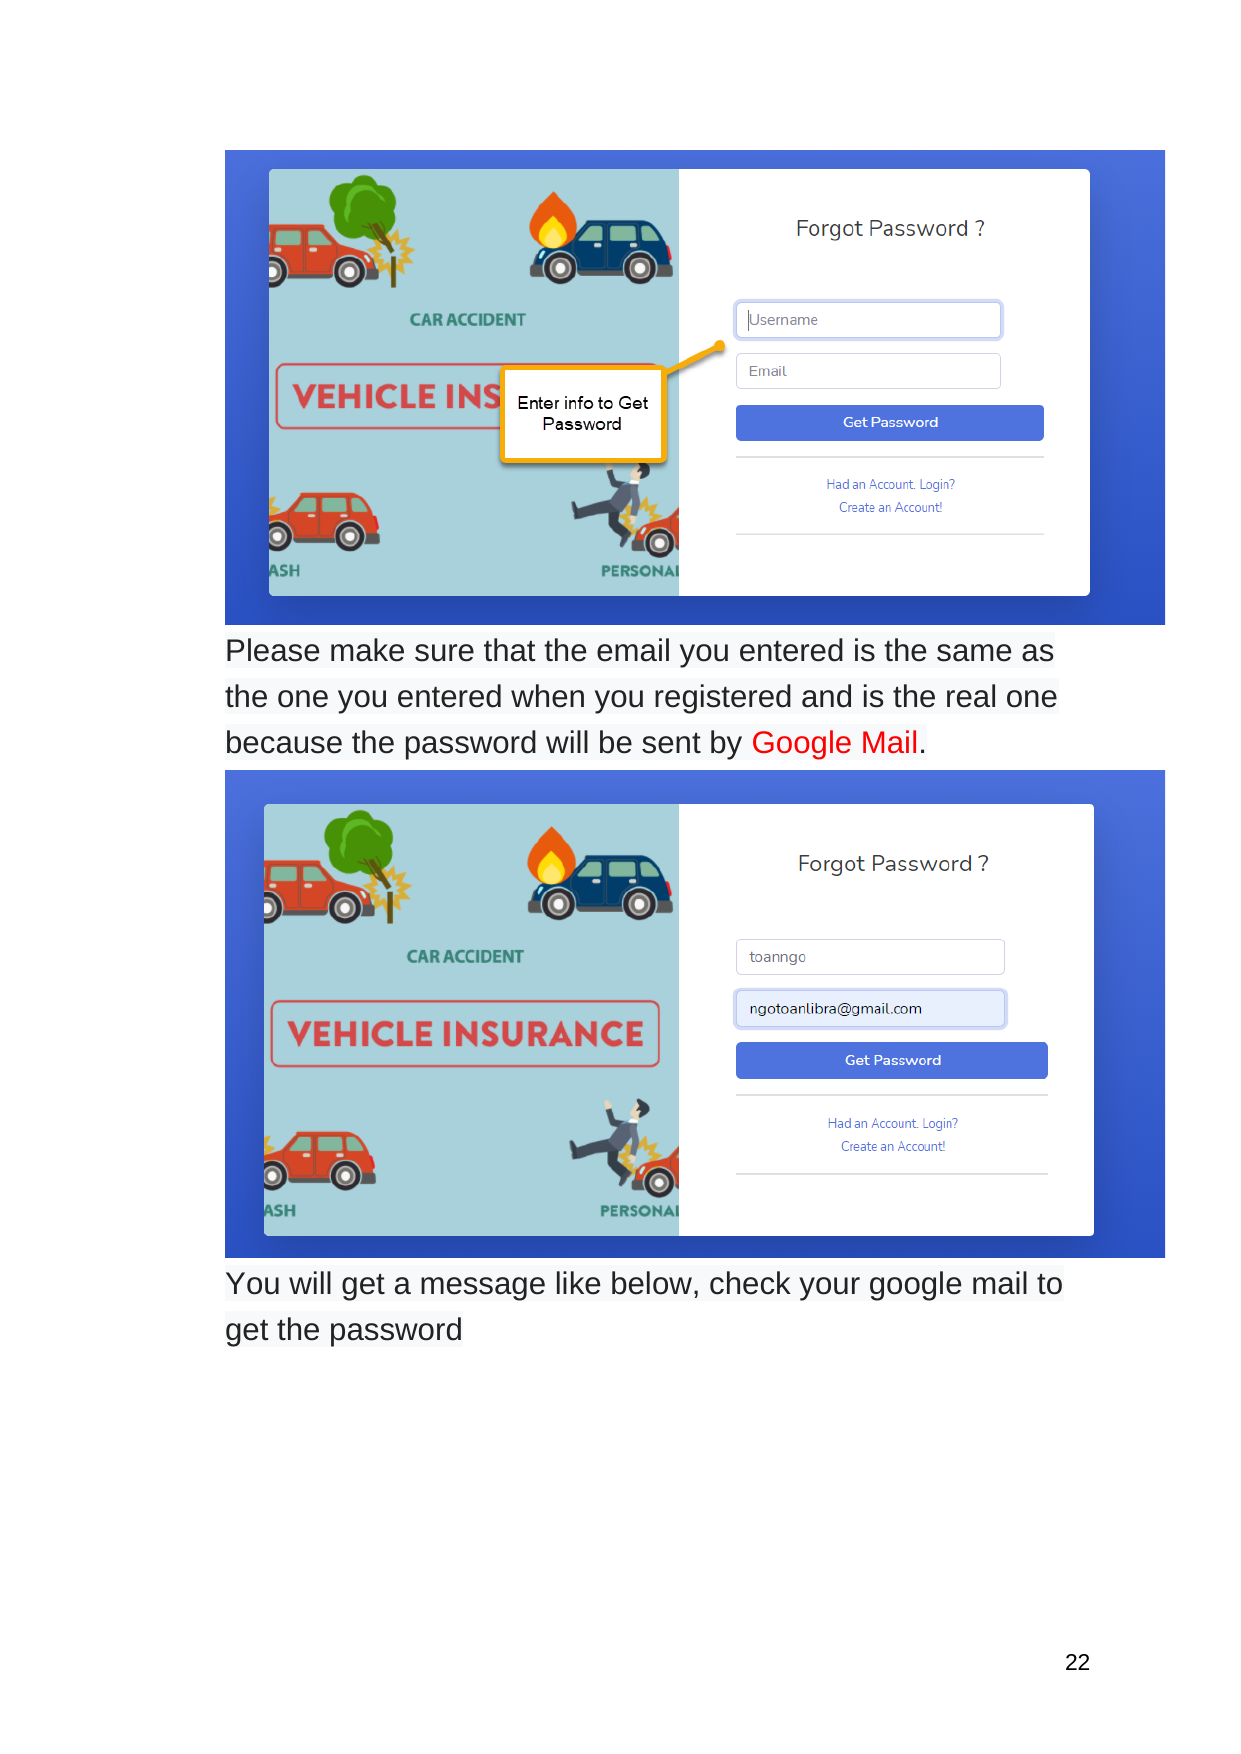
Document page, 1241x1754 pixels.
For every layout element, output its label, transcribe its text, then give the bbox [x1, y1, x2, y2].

text Please make sure that the email you entered is the same as the one you entered when you registered and is the real one because the password will be sent by Google Mail. [225, 632, 1090, 760]
picture [225, 770, 1166, 1258]
text You will get a message like below, check your google mail to get the password [225, 1265, 1090, 1347]
picture [225, 150, 1166, 625]
